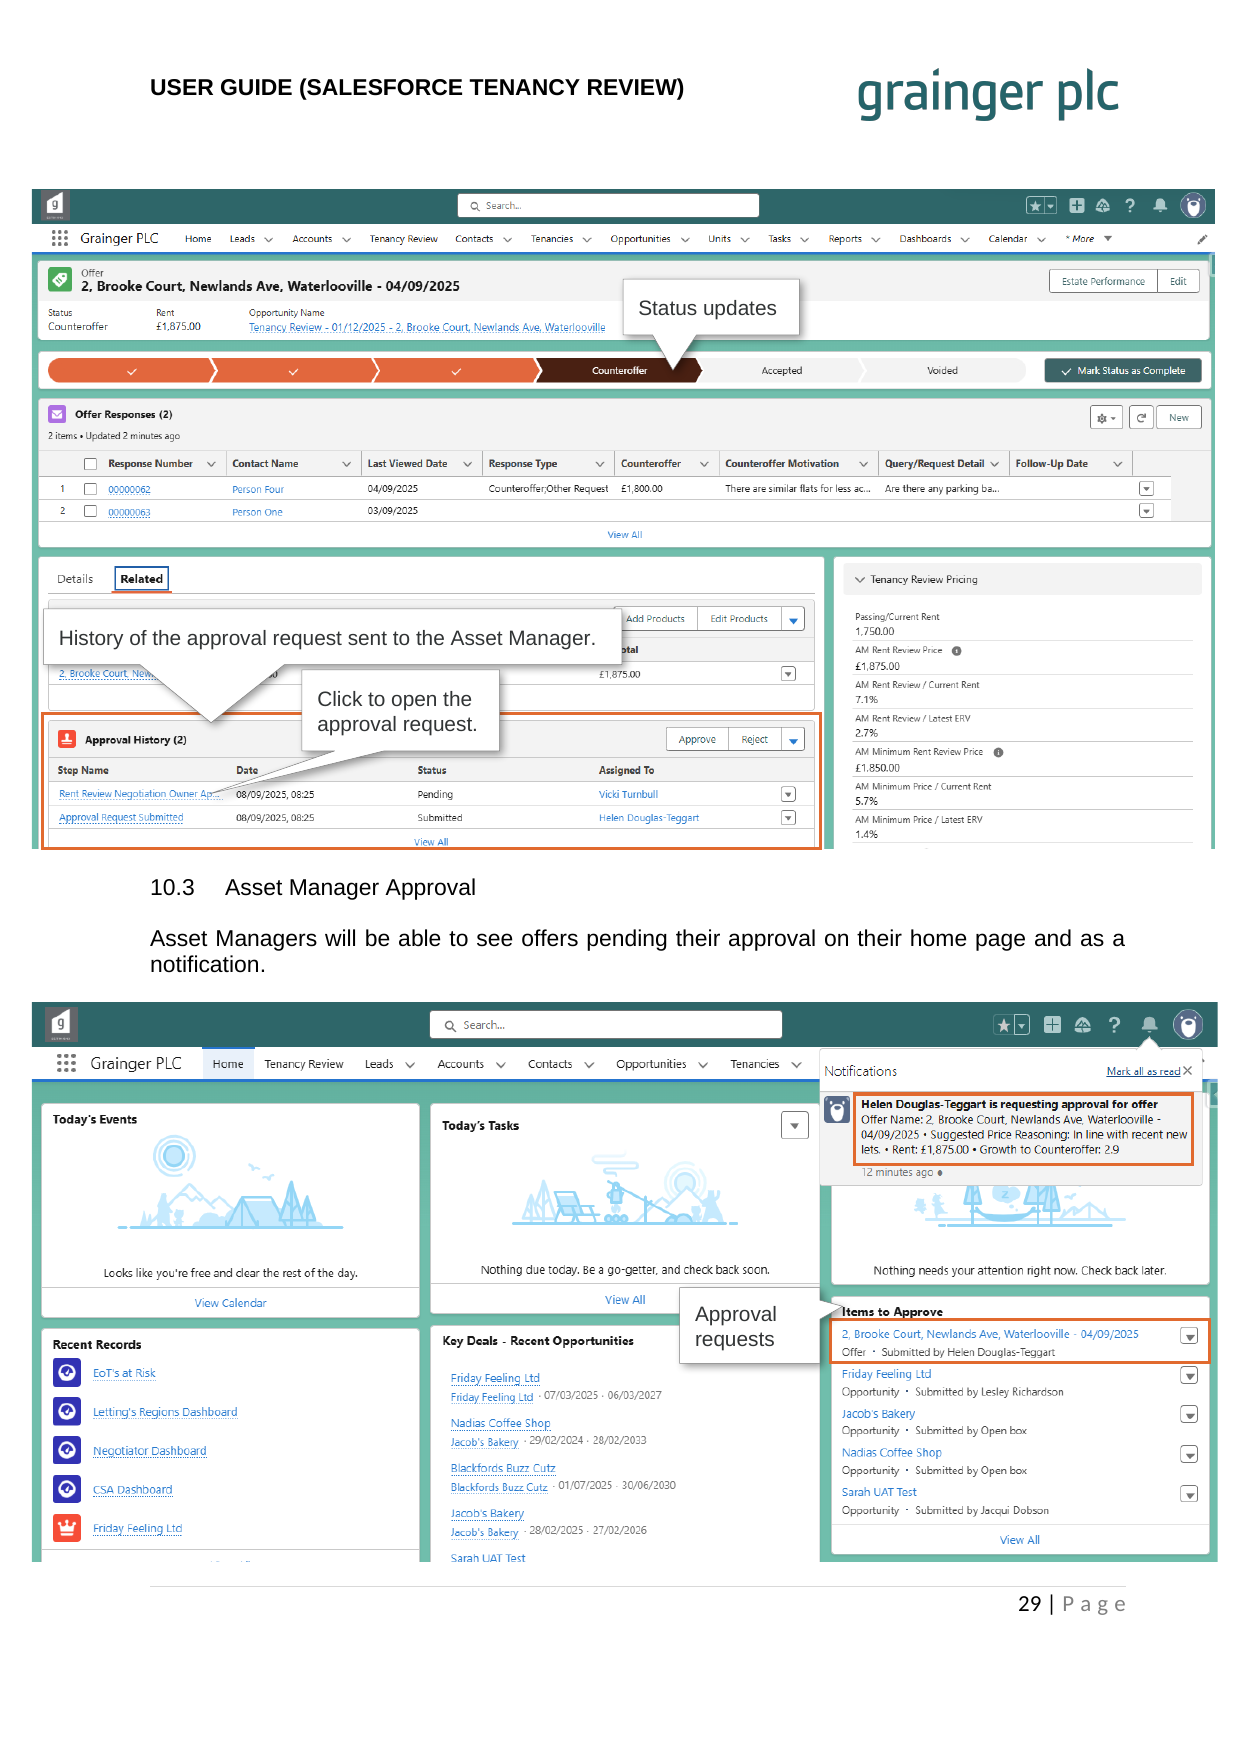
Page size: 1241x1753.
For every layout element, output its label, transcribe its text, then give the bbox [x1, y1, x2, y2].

picture [44, 715, 819, 847]
picture [31, 189, 1215, 849]
subtitle Asset Manager Approval [150, 873, 1126, 900]
text Asset Managers will be able to see offers pending their approval on their home page and as a notification. [150, 925, 1126, 978]
picture [858, 68, 1119, 121]
picture [31, 1002, 1218, 1562]
